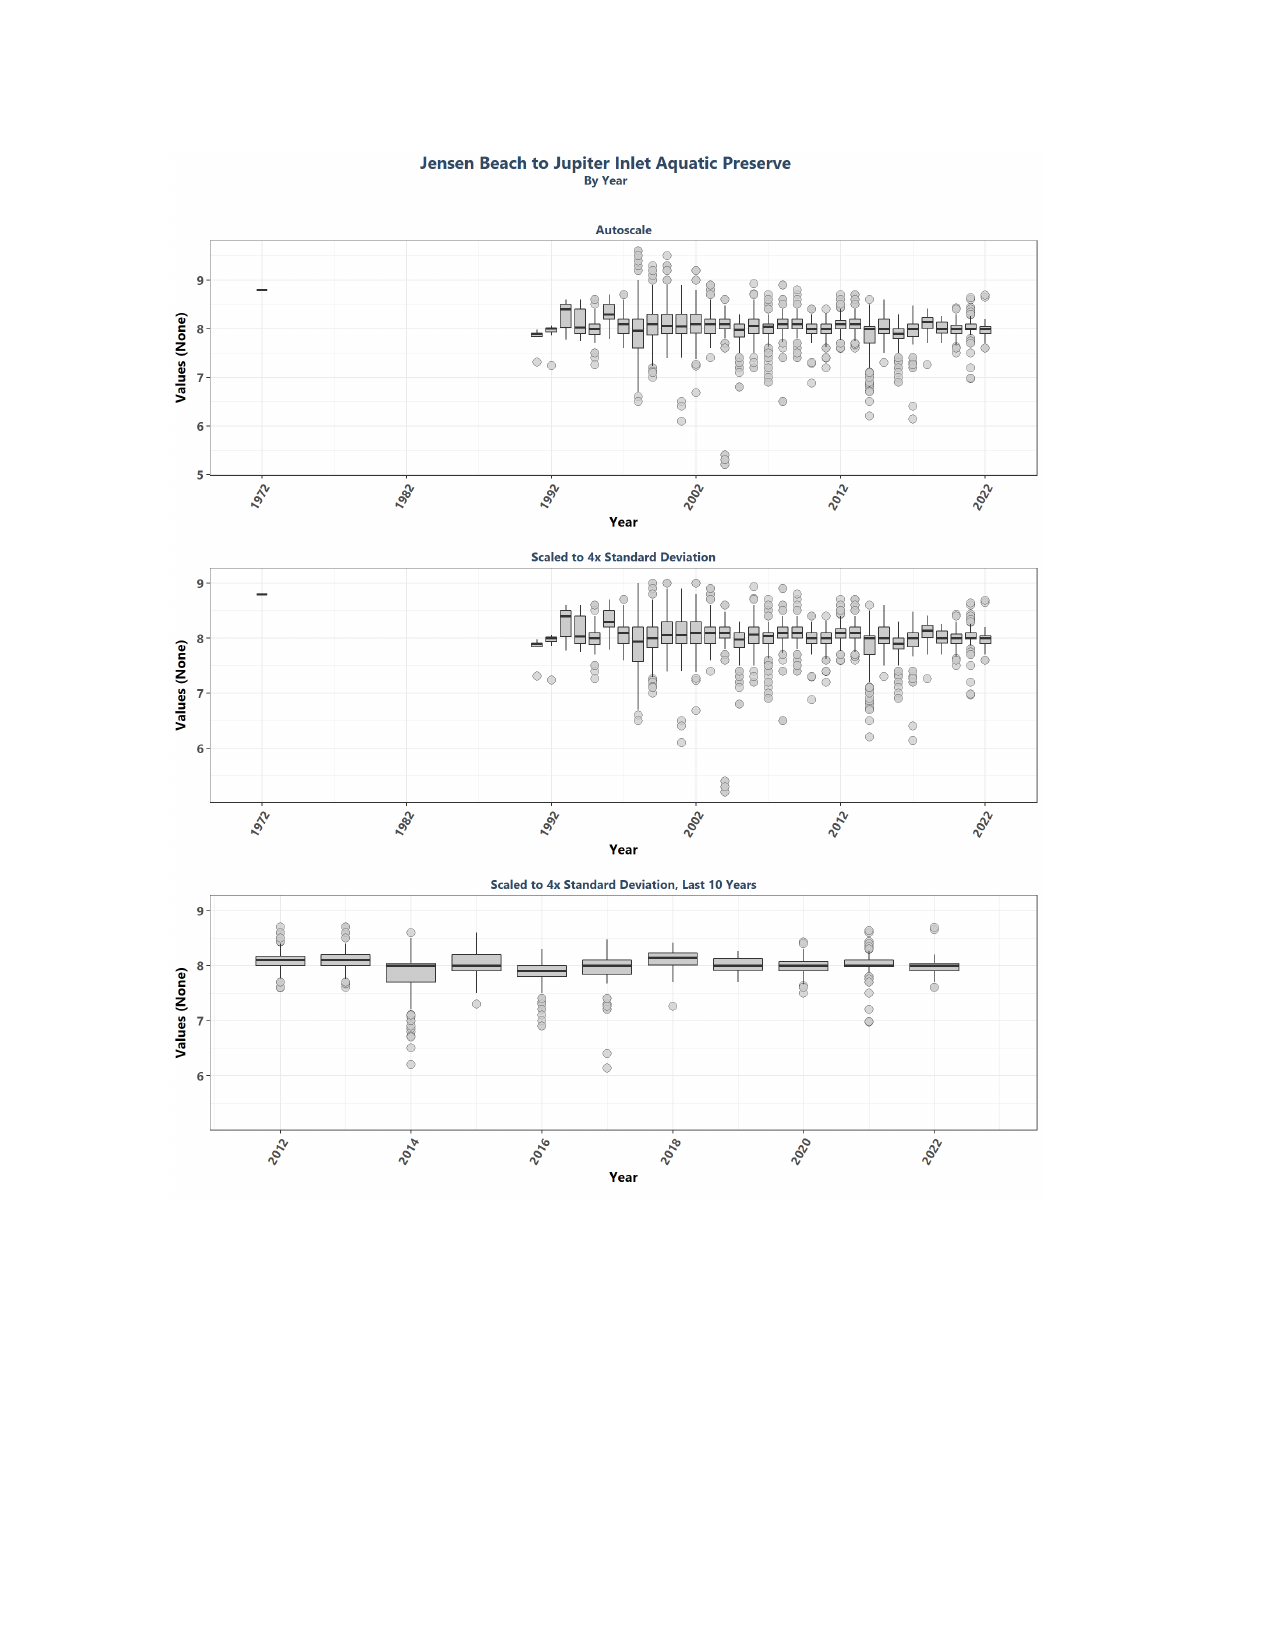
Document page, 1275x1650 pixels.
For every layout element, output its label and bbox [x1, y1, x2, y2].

picture [168, 150, 1044, 1200]
